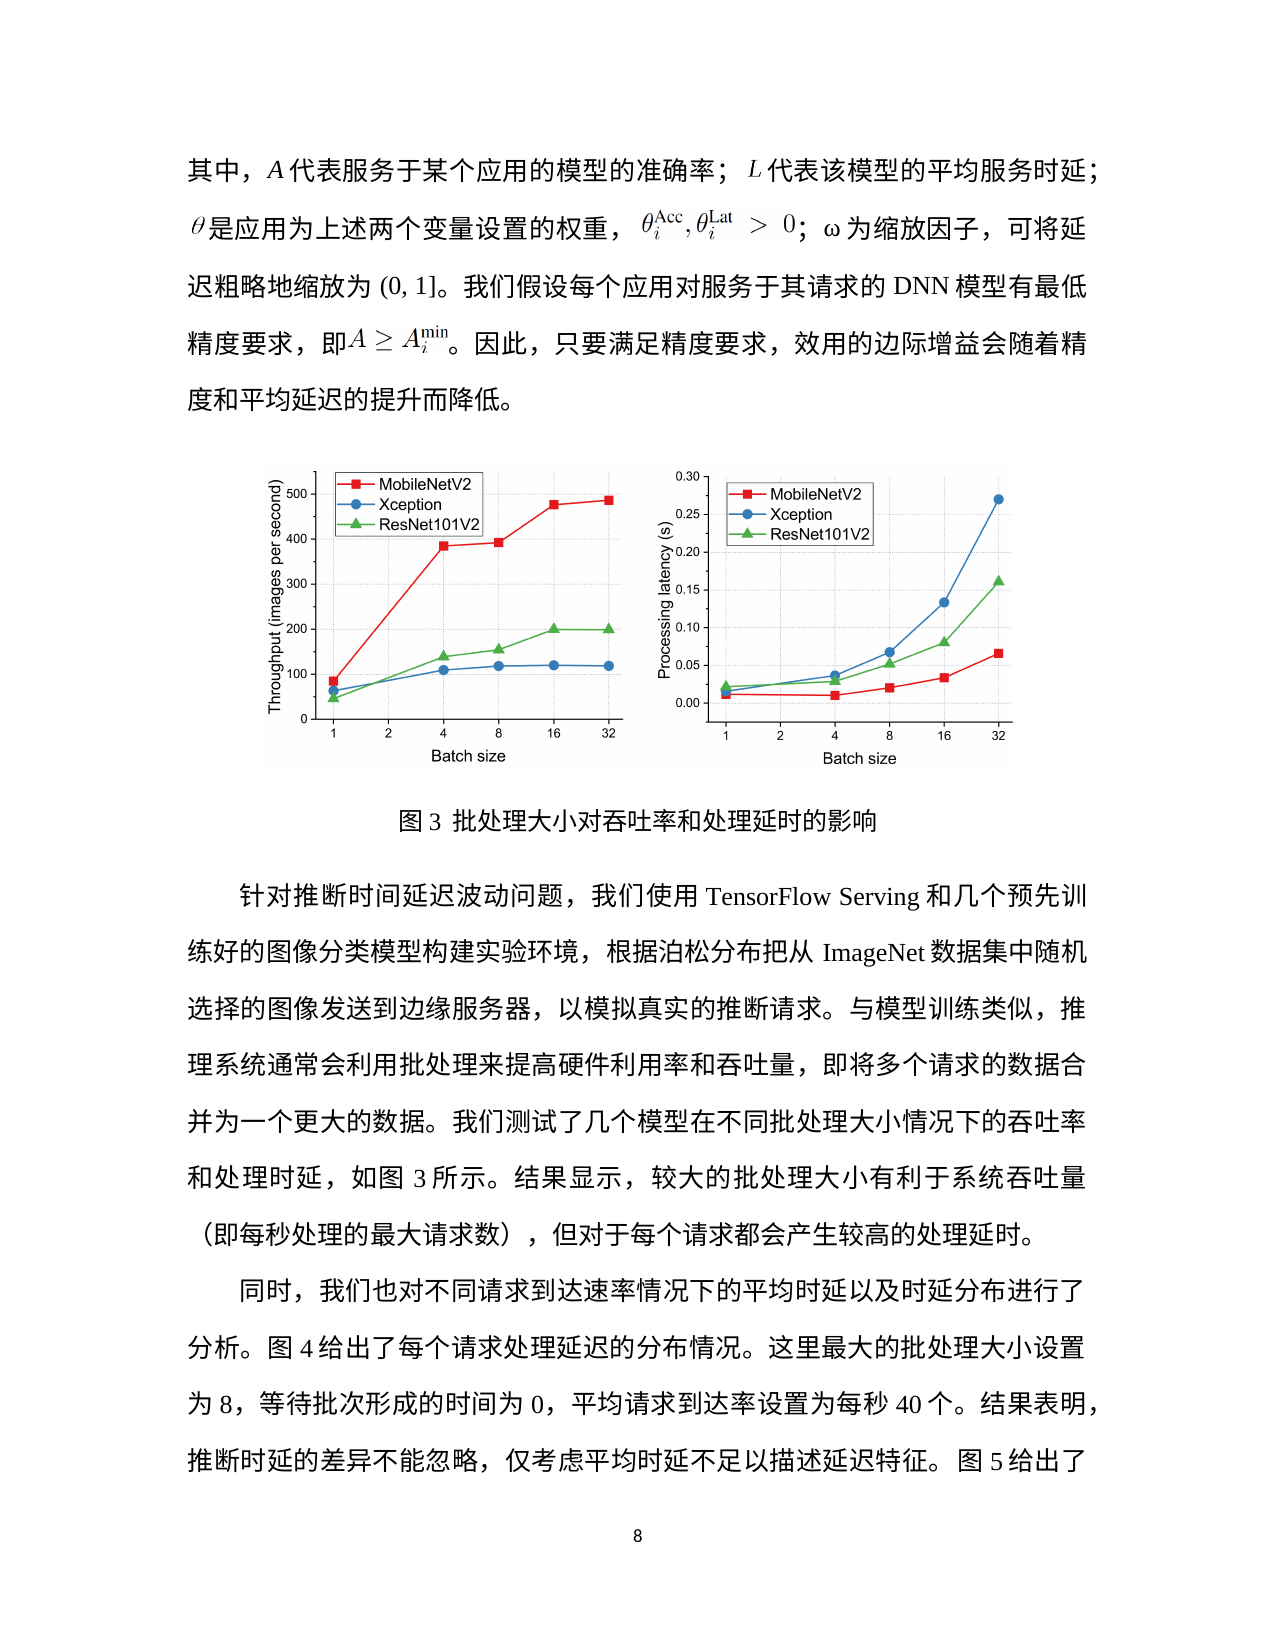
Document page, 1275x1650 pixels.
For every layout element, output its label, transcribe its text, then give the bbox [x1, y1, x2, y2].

text 其中，A代表服务于某个应用的模型的准确率；代表该模型的平均服务时延；是应用为上述两个变量设置的权重，；ω为缩放因子，可将延迟粗略地缩放为 (0, 1]。我们假设每个应用对服务于其请求的DNN模型有最低精度要求，即。因此，只要满足精度要求，效用的边际增益会随着精度和平均延迟的提升而降低。 [187, 150, 1087, 417]
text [187, 1271, 1087, 1478]
text 图 3 批处理大小对吞吐率和处理延时的影响 [187, 783, 1087, 837]
text 针对推断时间延迟波动问题，我们使用TensorFlow Serving和几个预先训练好的图像分类模型构建实验环境，根据泊松分布把从ImageNet数据集中随机选择的图像发送到边缘服务器，以模拟真实的推断请求。与模型训练类似，推理系统通常会利用批处理来提高硬件利用率和吞吐量，即将多个请求的数据合并为一个更大的数据。我们测试了几个模型在不同批处理大小情况下的吞吐率和处理时延，如图 3所示。结果显示，较大的批处理大小有利于系统吞吐量（即每秒处理的最大请求数），但对于每个请求都会产生较高的处理延时。 [187, 875, 1087, 1252]
